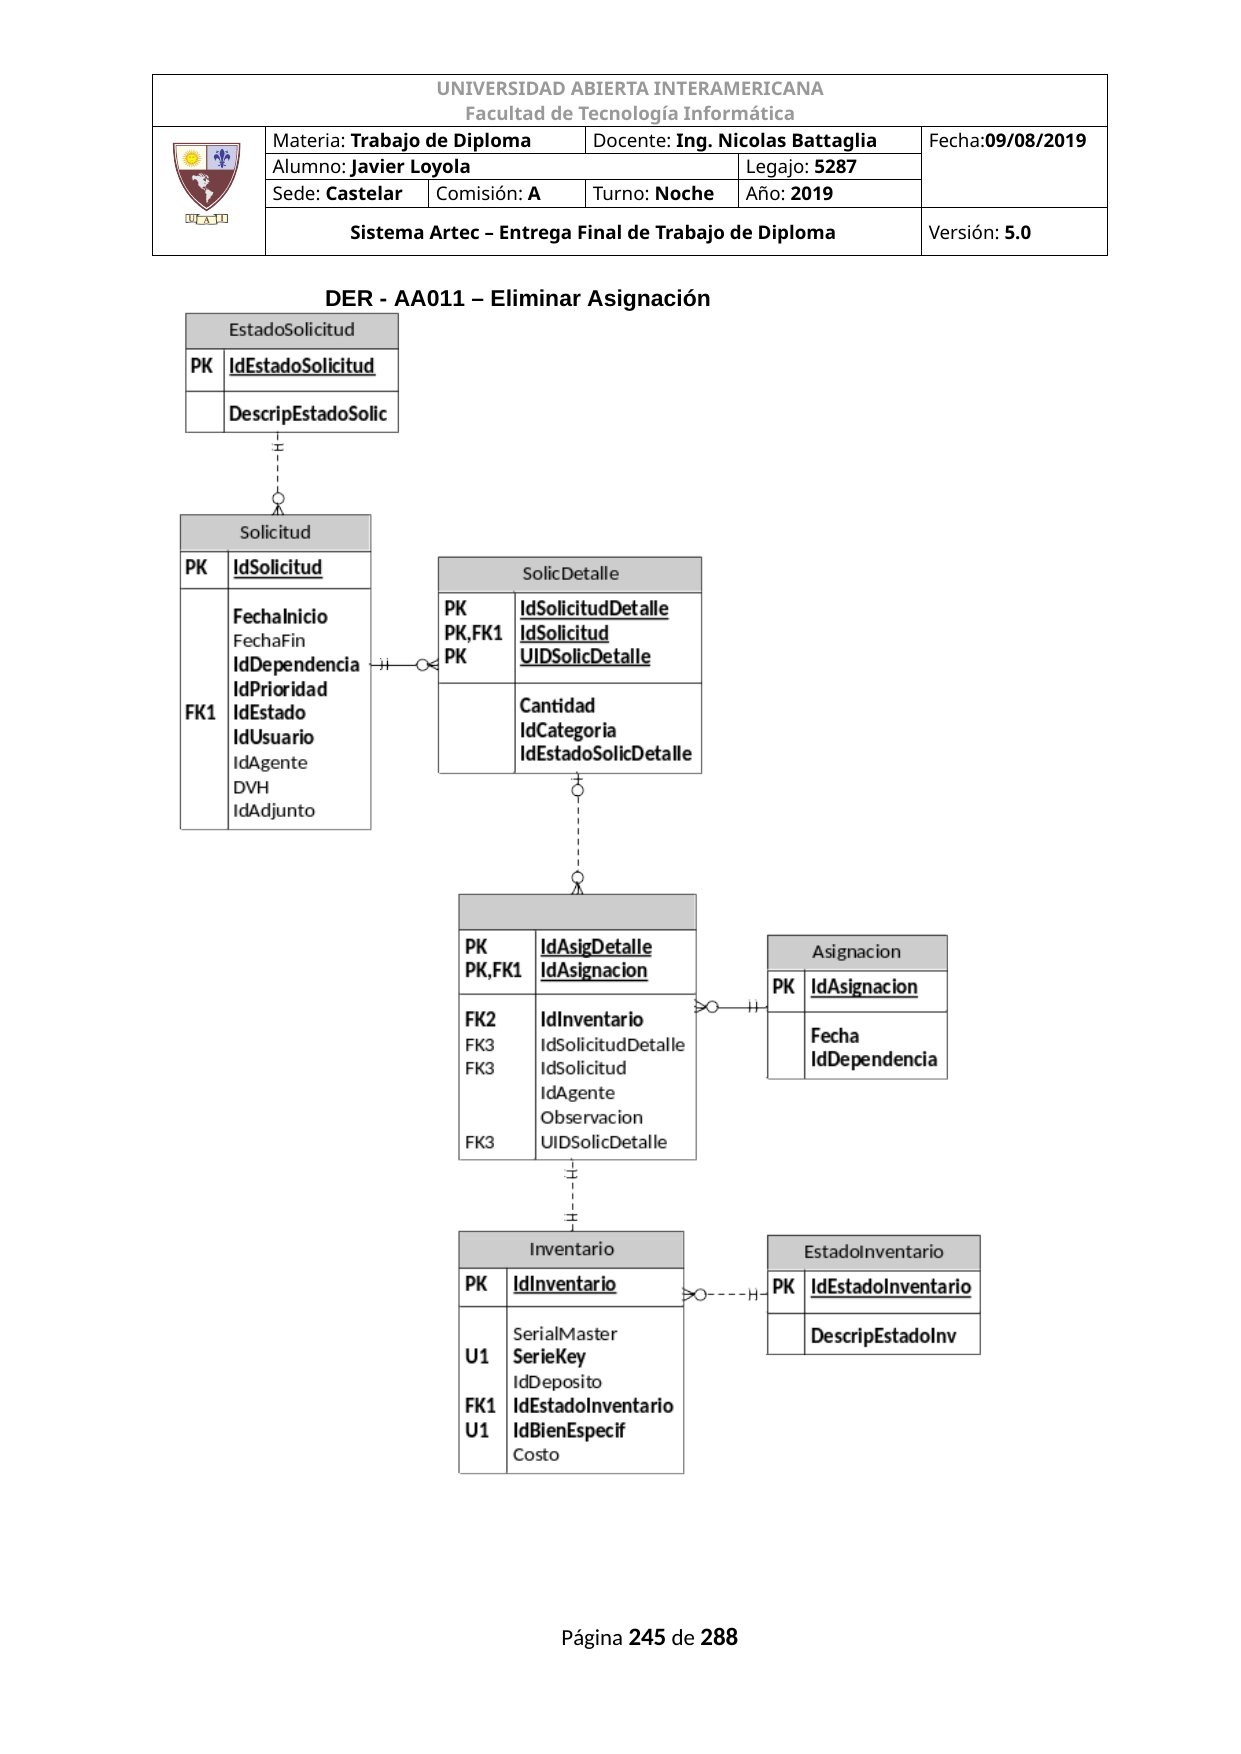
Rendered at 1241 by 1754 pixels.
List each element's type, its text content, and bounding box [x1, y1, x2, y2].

picture [157, 136, 257, 228]
text DER - AA011 – Eliminar Asignación [251, 284, 1122, 311]
